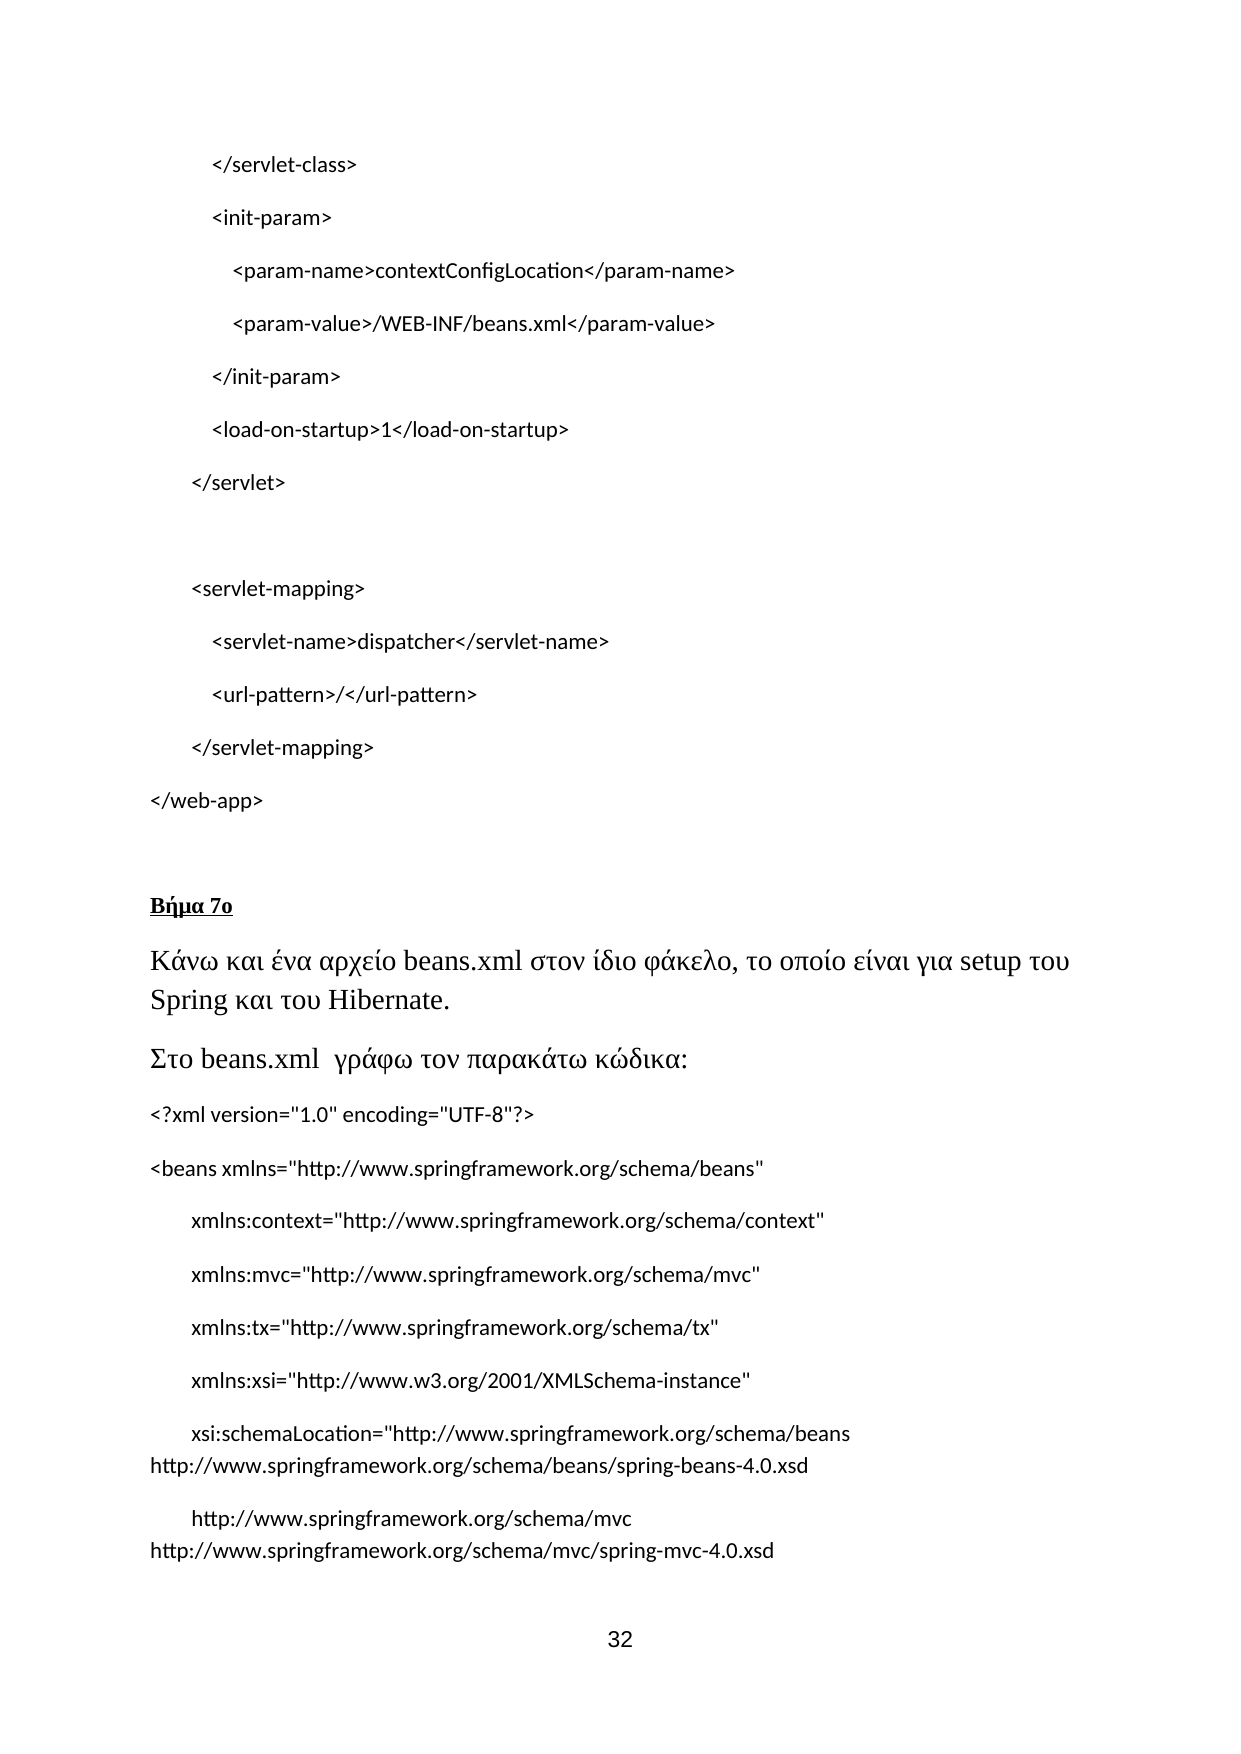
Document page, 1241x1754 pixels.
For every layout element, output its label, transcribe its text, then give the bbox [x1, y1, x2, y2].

text http://www.springframework.org/schema/mvc http://www.springframework.org/schema/mvc/spring-mvc-4.0.xsd [150, 1504, 1090, 1564]
text Στο beans.xml γράφω τον παρακάτω κώδικα: [150, 1041, 1090, 1075]
text Βήμα 7ο [150, 892, 1090, 919]
text <param-name>contextConfigLocation</param-name> [150, 256, 1090, 284]
text <?xml version="1.0" encoding="UTF-8"?> [150, 1101, 1090, 1129]
text <init-param> [150, 203, 1090, 231]
text <servlet-mapping> [150, 574, 1090, 602]
text </init-param> [150, 362, 1090, 390]
text <load-on-startup>1</load-on-startup> [150, 415, 1090, 443]
text Κάνω και ένα αρχείο beans.xml στον ίδιο φάκελο, το οποίο είναι για setup του Spring και του Hibernate. [150, 943, 1090, 1015]
text xmlns:context="http://www.springframework.org/schema/context" [150, 1207, 1090, 1235]
text </web-app> [150, 786, 1090, 814]
text xmlns:mvc="http://www.springframework.org/schema/mvc" [150, 1260, 1090, 1288]
text </servlet-class> [150, 150, 1090, 178]
text xmlns:tx="http://www.springframework.org/schema/tx" [150, 1313, 1090, 1341]
text xmlns:xsi="http://www.w3.org/2001/XMLSchema-instance" [150, 1366, 1090, 1394]
text xsi:schemaLocation="http://www.springframework.org/schema/beans http://www.springframework.org/schema/beans/spring-beans-4.0.xsd [150, 1419, 1090, 1479]
text </servlet-mapping> [150, 733, 1090, 761]
text <servlet-name>dispatcher</servlet-name> [150, 627, 1090, 655]
text <beans xmlns="http://www.springframework.org/schema/beans" [150, 1154, 1090, 1182]
text <url-pattern>/</url-pattern> [150, 680, 1090, 708]
text <param-value>/WEB-INF/beans.xml</param-value> [150, 309, 1090, 337]
text </servlet> [150, 468, 1090, 496]
